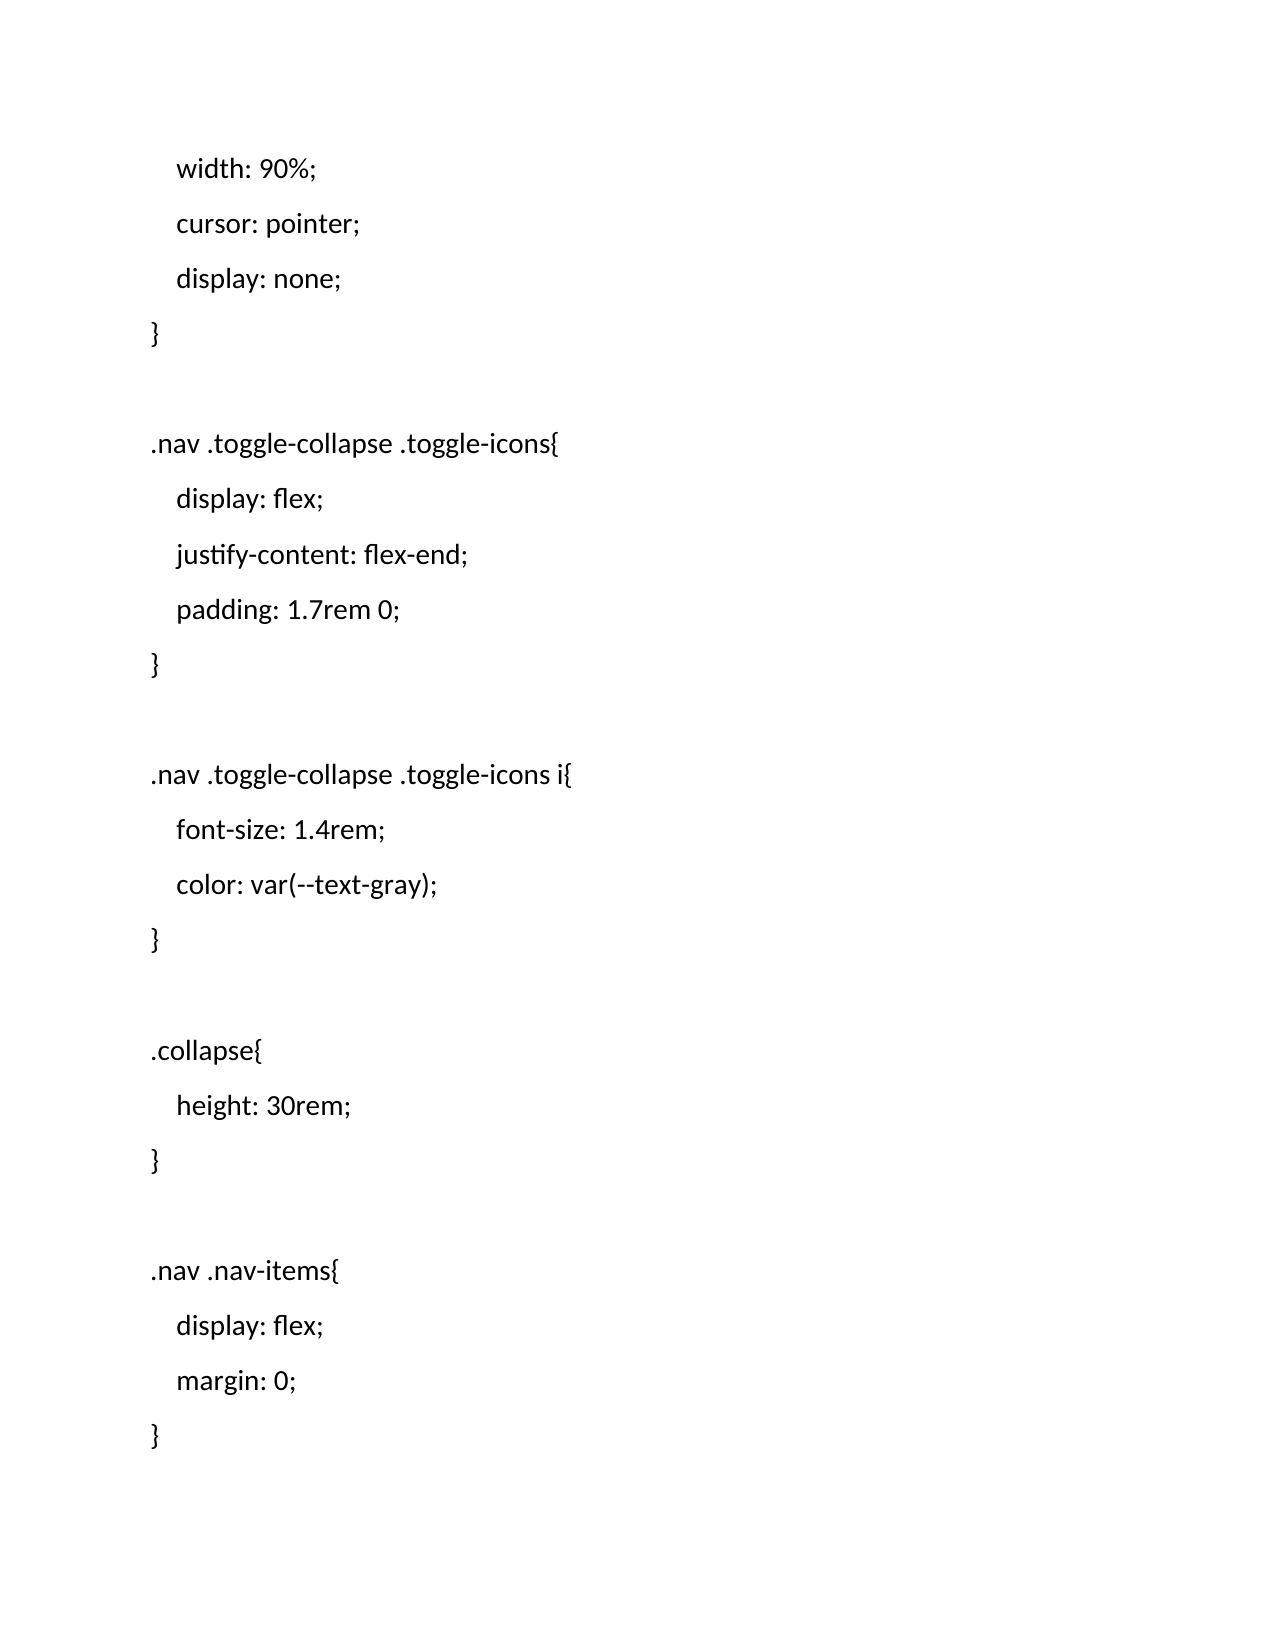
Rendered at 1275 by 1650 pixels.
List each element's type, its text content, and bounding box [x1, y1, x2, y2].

text justify-content: flex-end; [150, 536, 1125, 571]
text .collapse{ [150, 1032, 1125, 1067]
text display: flex; [150, 481, 1125, 516]
text padding: 1.7rem 0; [150, 591, 1125, 626]
text } [150, 1142, 1125, 1177]
text display: flex; [150, 1307, 1125, 1343]
text } [150, 1417, 1125, 1453]
text font-size: 1.4rem; [150, 811, 1125, 847]
text color: var(--text-gray); [150, 866, 1125, 902]
text margin: 0; [150, 1362, 1125, 1398]
text .nav .nav-items{ [150, 1252, 1125, 1288]
text .nav .toggle-collapse .toggle-icons i{ [150, 756, 1125, 792]
text } [150, 315, 1125, 351]
text .nav .toggle-collapse .toggle-icons{ [150, 426, 1125, 461]
text width: 90%; [150, 150, 1125, 186]
text display: none; [150, 260, 1125, 296]
text height: 30rem; [150, 1087, 1125, 1122]
text } [150, 646, 1125, 682]
text } [150, 921, 1125, 957]
text cursor: pointer; [150, 205, 1125, 241]
